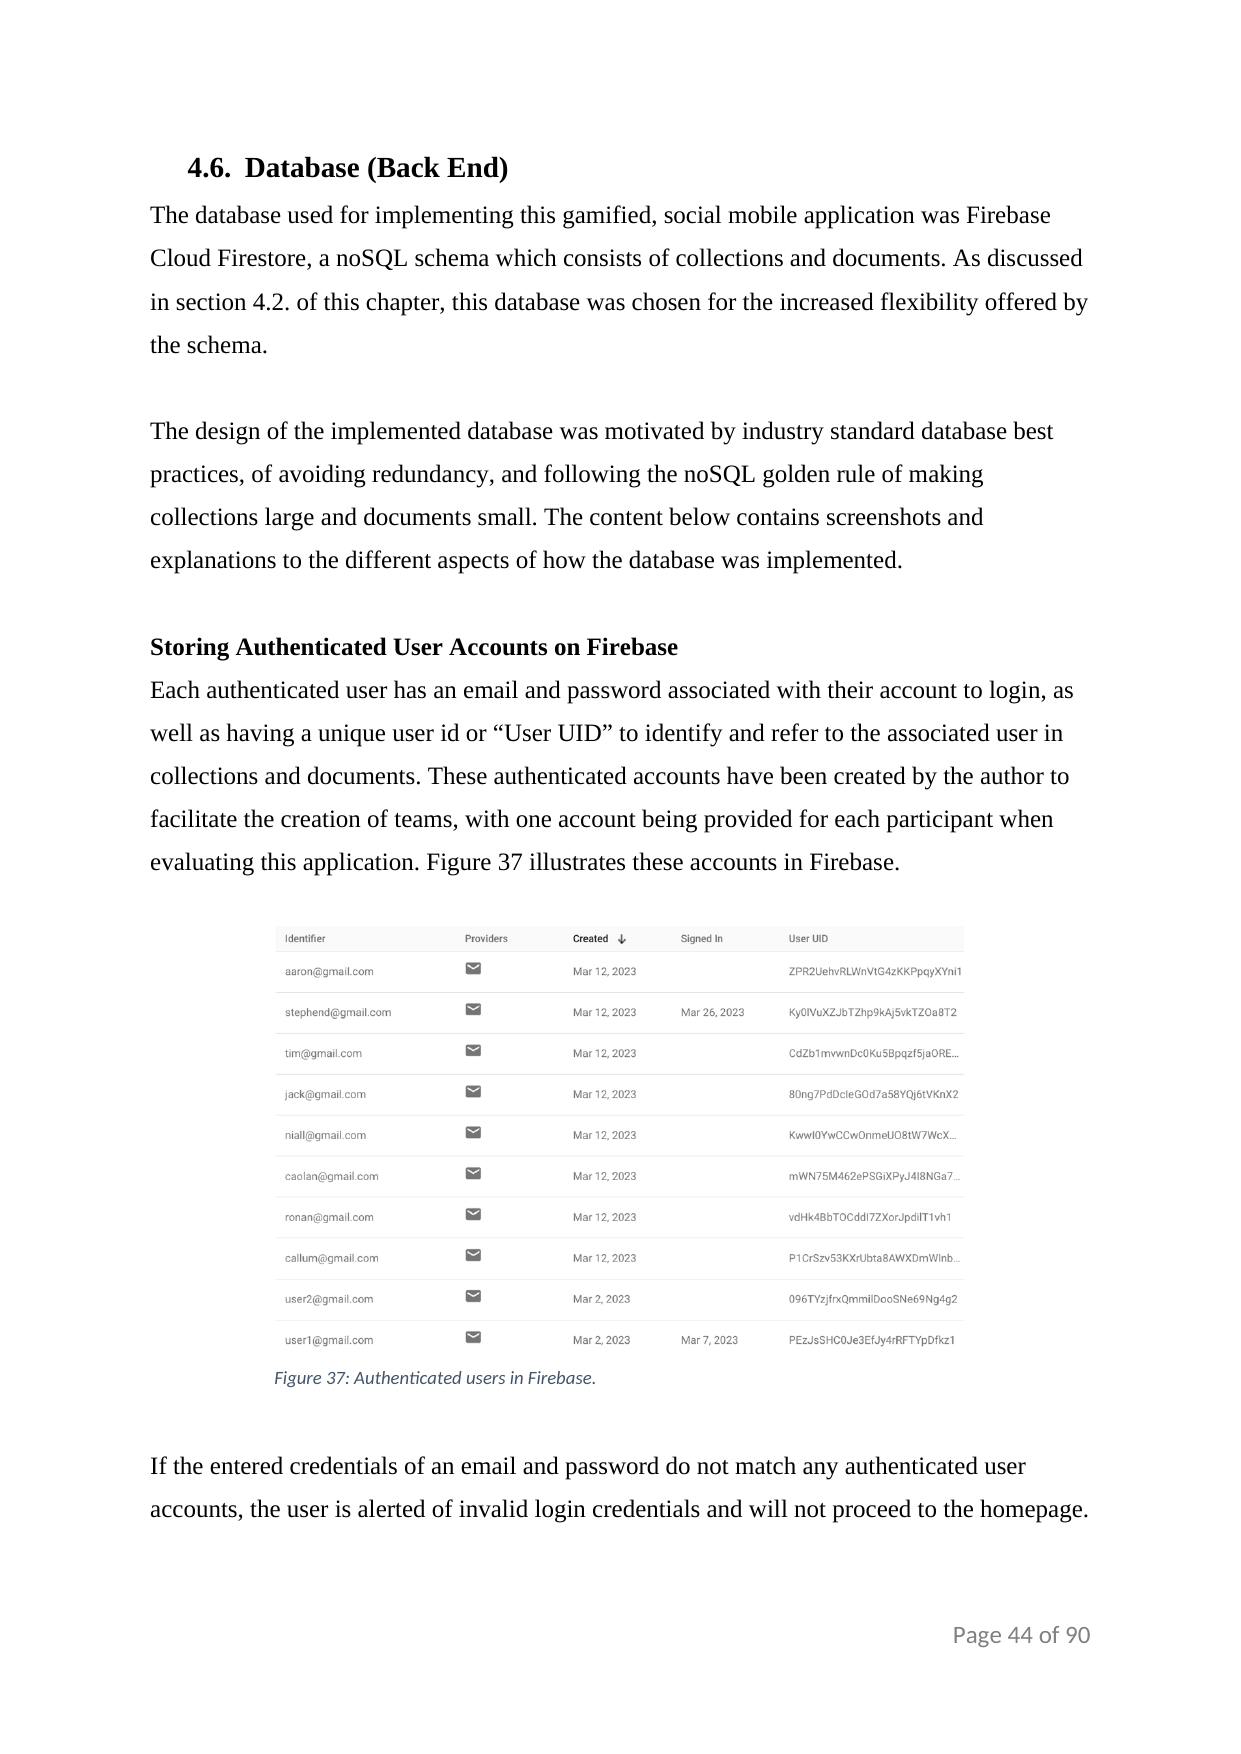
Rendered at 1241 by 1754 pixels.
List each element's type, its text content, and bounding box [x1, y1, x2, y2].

text Each authenticated user has an email and password associated with their account to login, as well as having a unique user id or “User UID” to identify and refer to the associated user in collections and documents. These authenticated accounts have been created by the author to facilitate the creation of teams, with one account being provided for each participant when evaluating this application. Figure 37 illustrates these accounts in Firebase. [150, 675, 1090, 876]
text Storing Authenticated User Accounts on Firebase [150, 632, 1090, 660]
text The database used for implementing this gamified, social mobile application was Firebase Cloud Firestore, a noSQL schema which consists of collections and documents. As discussed in section 4.2. of this chapter, this database was chosen for the increased flexibility offered by the schema. [150, 200, 1090, 358]
picture [274, 926, 964, 1354]
text The design of the implemented database was motivated by industry standard database best practices, of avoiding redundancy, and following the noSQL golden rule of making collections large and documents small. The content below contains screenshots and explanations to the different aspects of how the database was implemented. [150, 416, 1090, 574]
subtitle Database (Back End) [187, 150, 1090, 183]
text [150, 1451, 1090, 1523]
